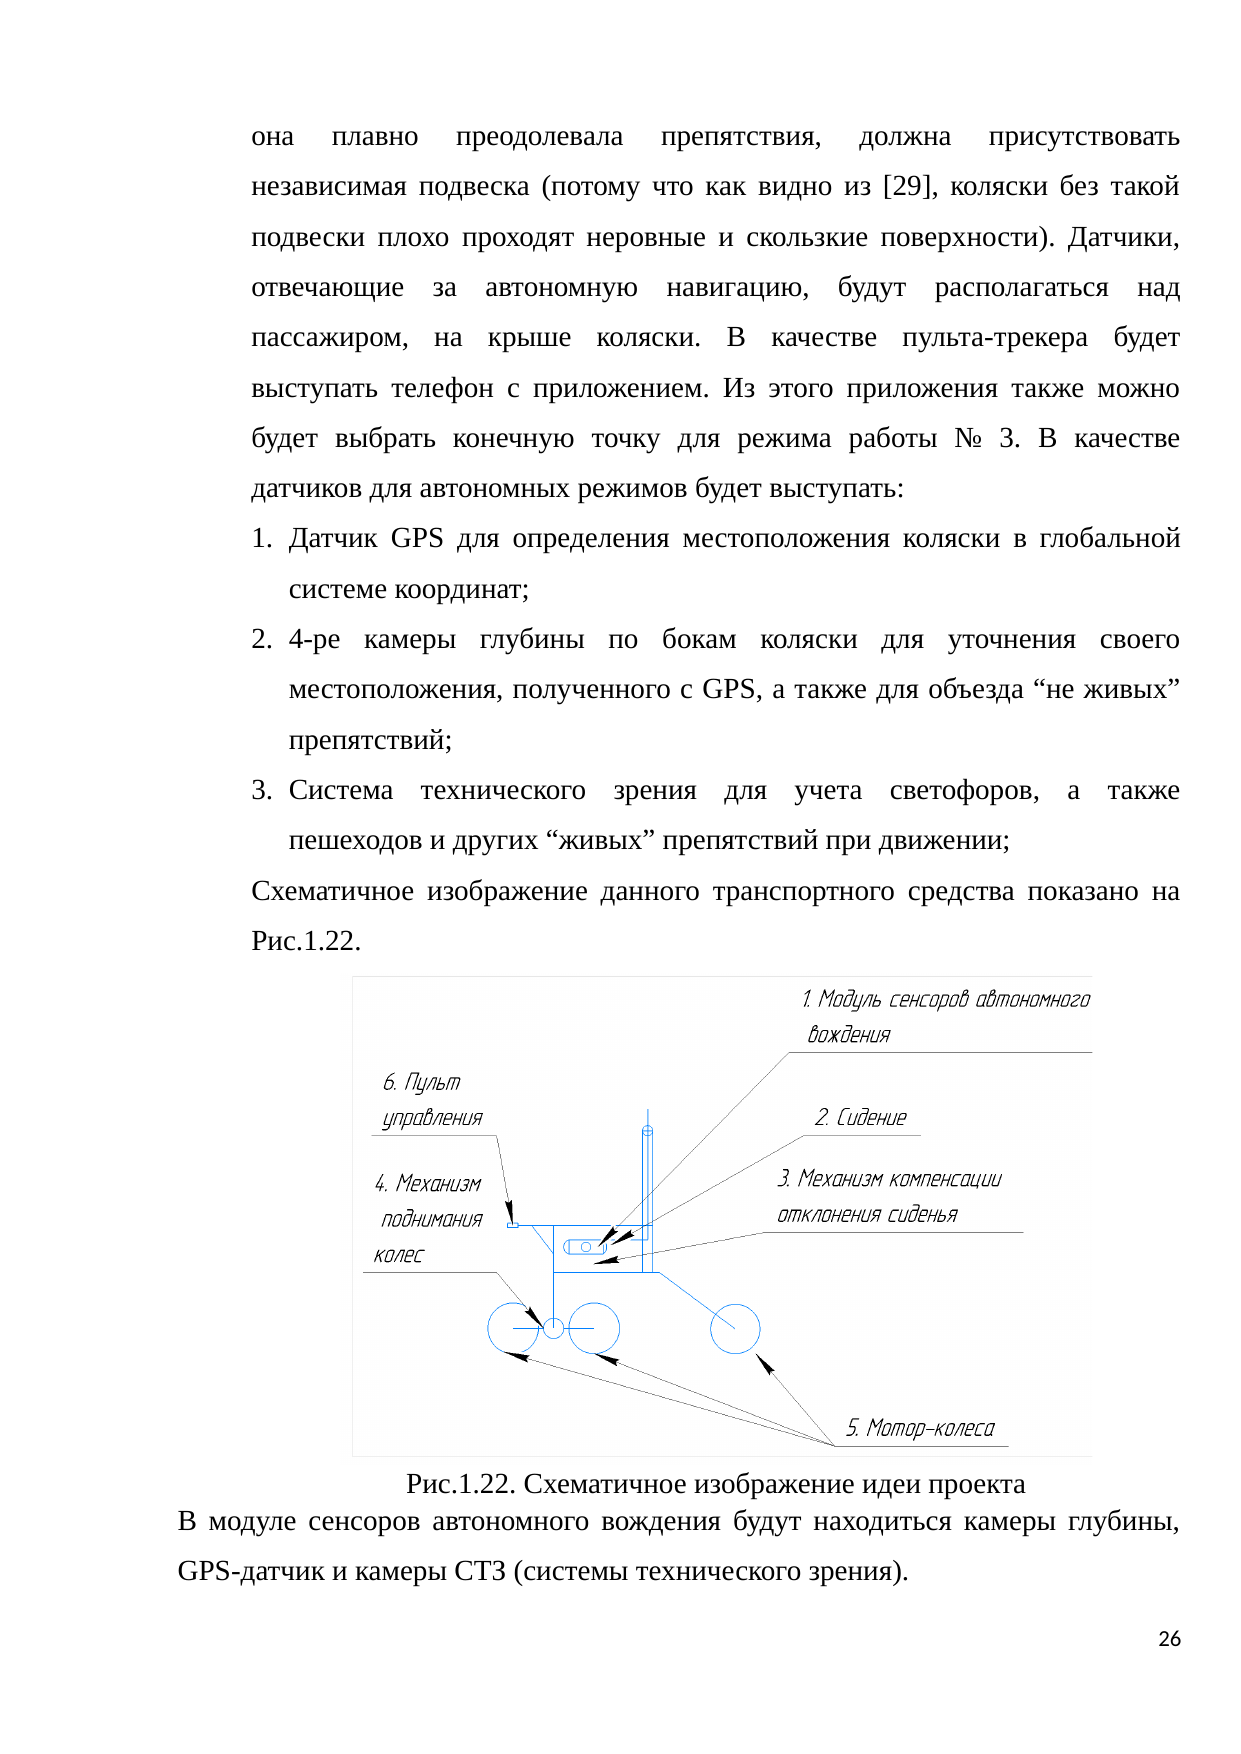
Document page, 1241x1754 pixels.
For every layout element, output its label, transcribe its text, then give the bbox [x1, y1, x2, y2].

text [251, 118, 1181, 504]
text Рис.1.22. Схематичное изображение идеи проекта [251, 1467, 1181, 1500]
list Система технического зрения для учета светофоров, а также пешеходов и других “живых” препятствий при движении; [251, 772, 1181, 856]
list 4-ре камеры глубины по бокам коляски для уточнения своего местоположения, полученного с GPS, а также для объезда “не живых” препятствий; [251, 621, 1181, 755]
text В модуле сенсоров автономного вождения будут находиться камеры глубины, GPS-датчик и камеры СТЗ (системы технического зрения). [177, 1503, 1181, 1587]
text Схематичное изображение данного транспортного средства показано на Рис.1.22. [251, 873, 1181, 957]
list Датчик GPS для определения местоположения коляски в глобальной системе координат; [251, 521, 1181, 604]
picture [339, 973, 1093, 1465]
